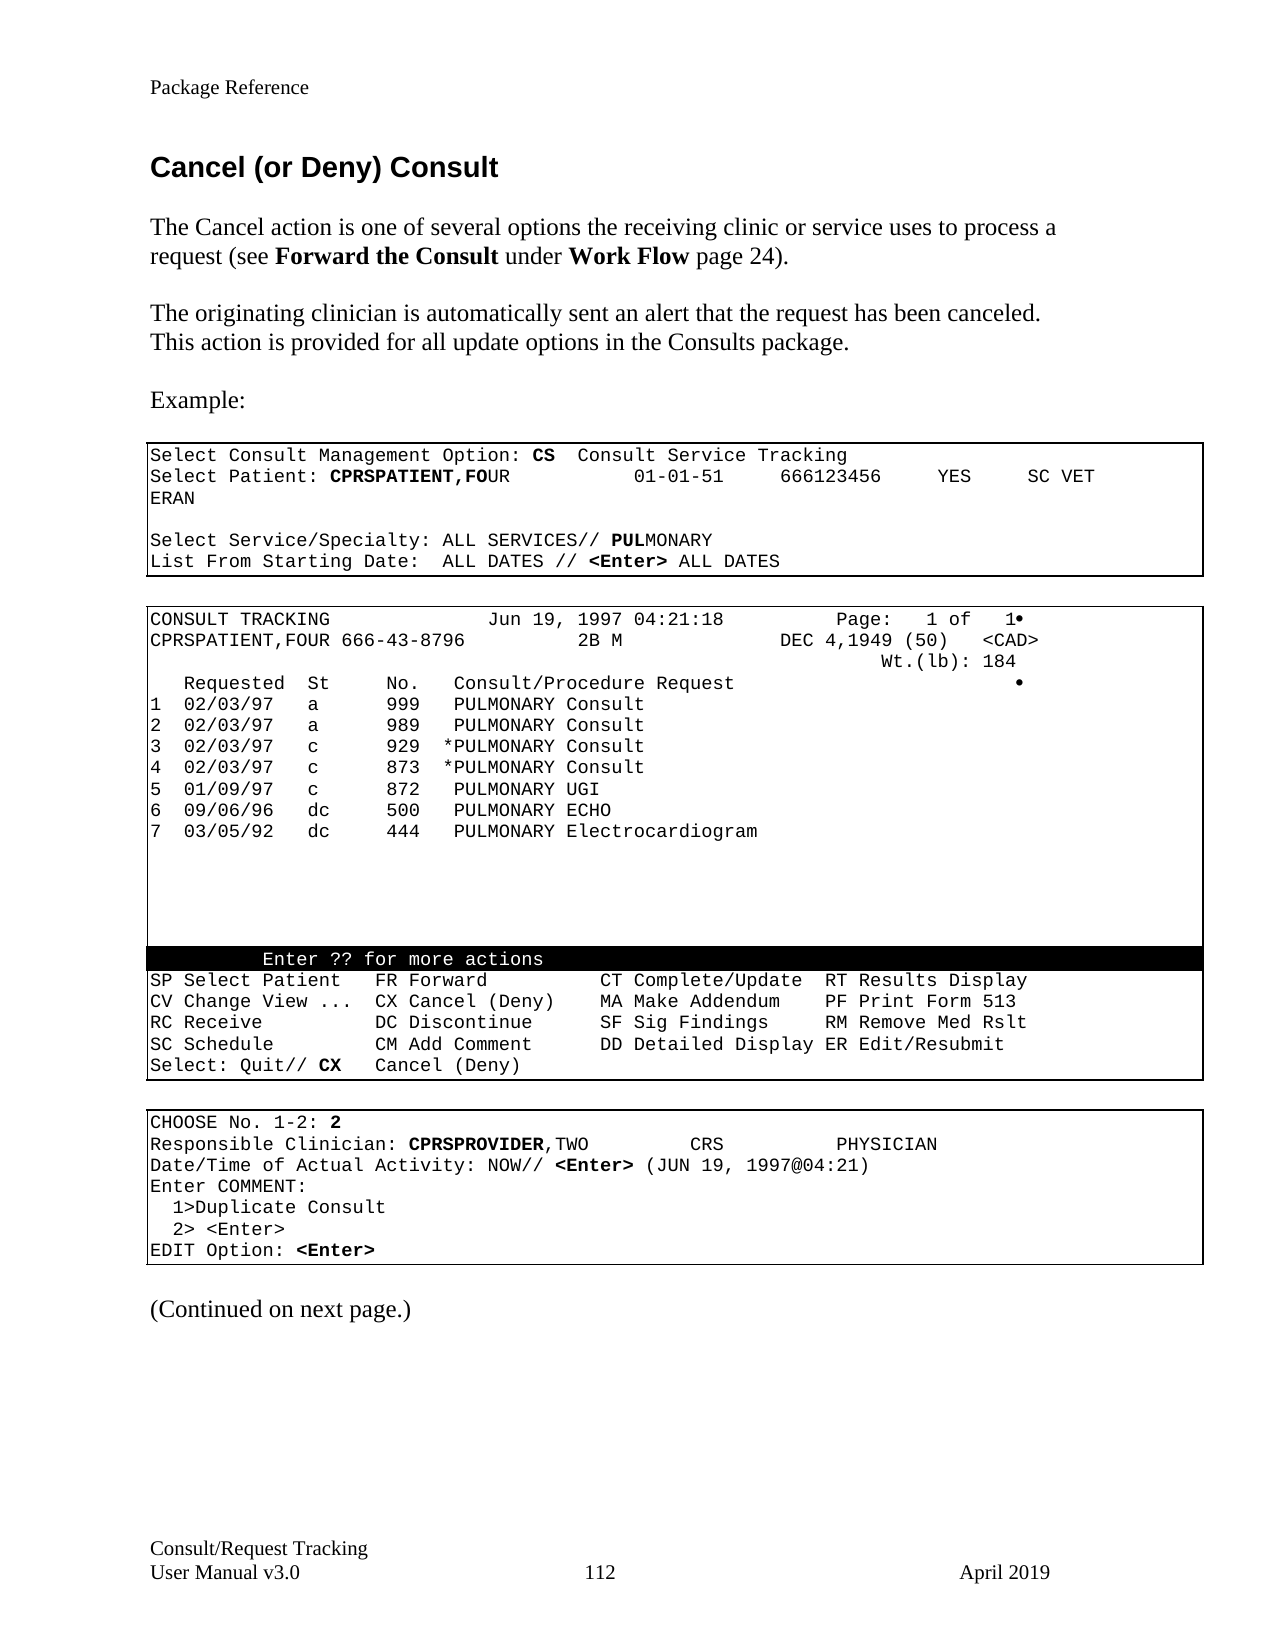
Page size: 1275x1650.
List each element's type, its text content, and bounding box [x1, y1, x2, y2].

text Wt.(lb): 184 [148, 648, 1202, 669]
text Enter ?? for more actions [148, 946, 1202, 967]
text EDIT Option: <Enter> [148, 1237, 1202, 1264]
text The originating clinician is automatically sent an alert that the request has been canceled. [150, 298, 1125, 327]
text This action is provided for all update options in the Consults package. [150, 327, 1125, 356]
text Select: Quit// CX Cancel (Deny) [148, 1052, 1202, 1079]
text Requested St No. Consult/Procedure Request [148, 669, 1202, 691]
subtitle Cancel (or Deny) Consult [150, 150, 1125, 183]
text 4 02/03/97 c 873 *PULMONARY Consult [148, 754, 1202, 776]
text Select Consult Management Option: CS Consult Service Tracking [148, 444, 1202, 463]
text 1 02/03/97 a 999 PULMONARY Consult [148, 691, 1202, 712]
text CV Change View ... CX Cancel (Deny) MA Make Addendum PF Print Form 513 [148, 988, 1202, 1009]
text ERAN [148, 485, 1202, 510]
text Select Service/Specialty: ALL SERVICES// PULMONARY [148, 527, 1202, 548]
text 3 02/03/97 c 929 *PULMONARY Consult [148, 733, 1202, 754]
text CONSULT TRACKING Jun 19, 1997 04:21:18 Page: 1 of 1 [148, 607, 1202, 627]
text RC Receive DC Discontinue SF Sig Findings RM Remove Med Rslt [148, 1009, 1202, 1031]
text Select Patient: CPRSPATIENT,FOUR 01-01-51 666123456 YES SC VET [148, 463, 1202, 485]
text SC Schedule CM Add Comment DD Detailed Display ER Edit/Resubmit [148, 1031, 1202, 1052]
text 7 03/05/92 dc 444 PULMONARY Electrocardiogram [148, 818, 1202, 843]
text 1>Duplicate Consult [148, 1194, 1202, 1216]
text SP Select Patient FR Forward CT Complete/Update RT Results Display [148, 967, 1202, 988]
text The Cancel action is one of several options the receiving clinic or service uses to process a request (see Forward the Consult under Work Flow page 24). [150, 212, 1125, 270]
text 6 09/06/96 dc 500 PULMONARY ECHO [148, 797, 1202, 818]
text List From Starting Date: ALL DATES // <Enter> ALL DATES [148, 548, 1202, 575]
text 2> <Enter> [148, 1216, 1202, 1237]
text 5 01/09/97 c 872 PULMONARY UGI [148, 776, 1202, 797]
text CPRSPATIENT,FOUR 666-43-8796 2B M DEC 4,1949 (50) <CAD> [148, 627, 1202, 648]
text 2 02/03/97 a 989 PULMONARY Consult [148, 712, 1202, 733]
text Example: [150, 385, 1125, 413]
text Date/Time of Actual Activity: NOW// <Enter> (JUN 19, 1997@04:21) [148, 1152, 1202, 1173]
text Enter COMMENT: [148, 1173, 1202, 1194]
text Responsible Clinician: CPRSPROVIDER,TWO CRS PHYSICIAN [148, 1131, 1202, 1152]
text CHOOSE No. 1-2: 2 [148, 1111, 1202, 1131]
list (Continued on next page.) [150, 1294, 1125, 1323]
